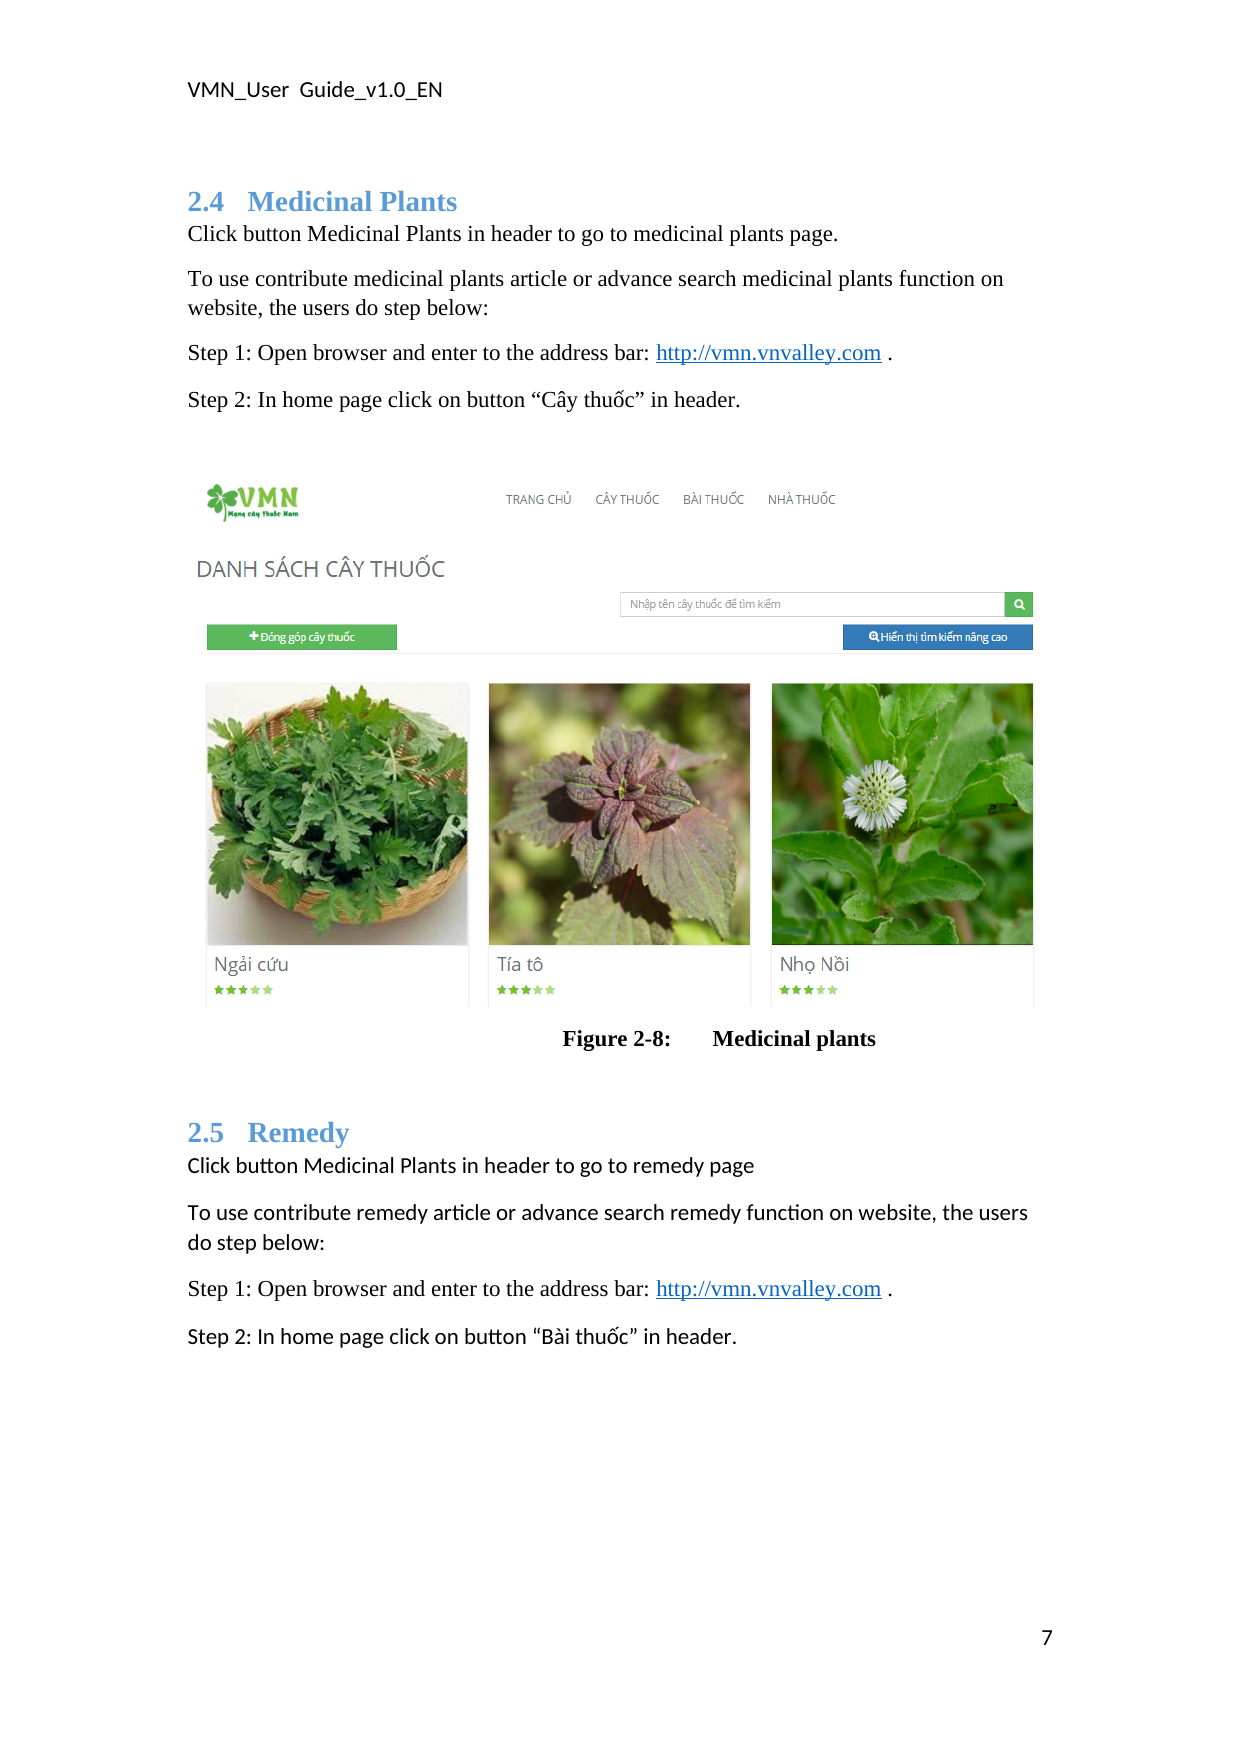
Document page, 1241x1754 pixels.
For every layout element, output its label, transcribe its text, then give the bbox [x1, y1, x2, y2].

text To use contribute remedy article or advance search remedy function on website, the users do step below: [187, 1198, 1053, 1256]
text Medicinal plants [562, 1025, 1053, 1052]
subtitle Medicinal Plants [187, 184, 1053, 218]
text Click button Medicinal Plants in header to go to medicinal plants page. [187, 220, 1053, 247]
text Step 2: In home page click on button “Cây thuốc” in header. [187, 386, 1053, 412]
text To use contribute medicinal plants article or advance search medicinal plants function on website, the users do step below: [187, 265, 1053, 320]
text Step 2: In home page click on button “Bài thuốc” in header. [187, 1322, 1053, 1350]
text Click button Medicinal Plants in header to go to remedy page [187, 1151, 1053, 1179]
text Step 1: Open browser and enter to the address bar: http://vmn.vnvalley.com . [187, 339, 1053, 365]
picture [187, 477, 1053, 1007]
subtitle Remedy [187, 1115, 1053, 1148]
text Step 1: Open browser and enter to the address bar: http://vmn.vnvalley.com . [187, 1275, 1053, 1301]
